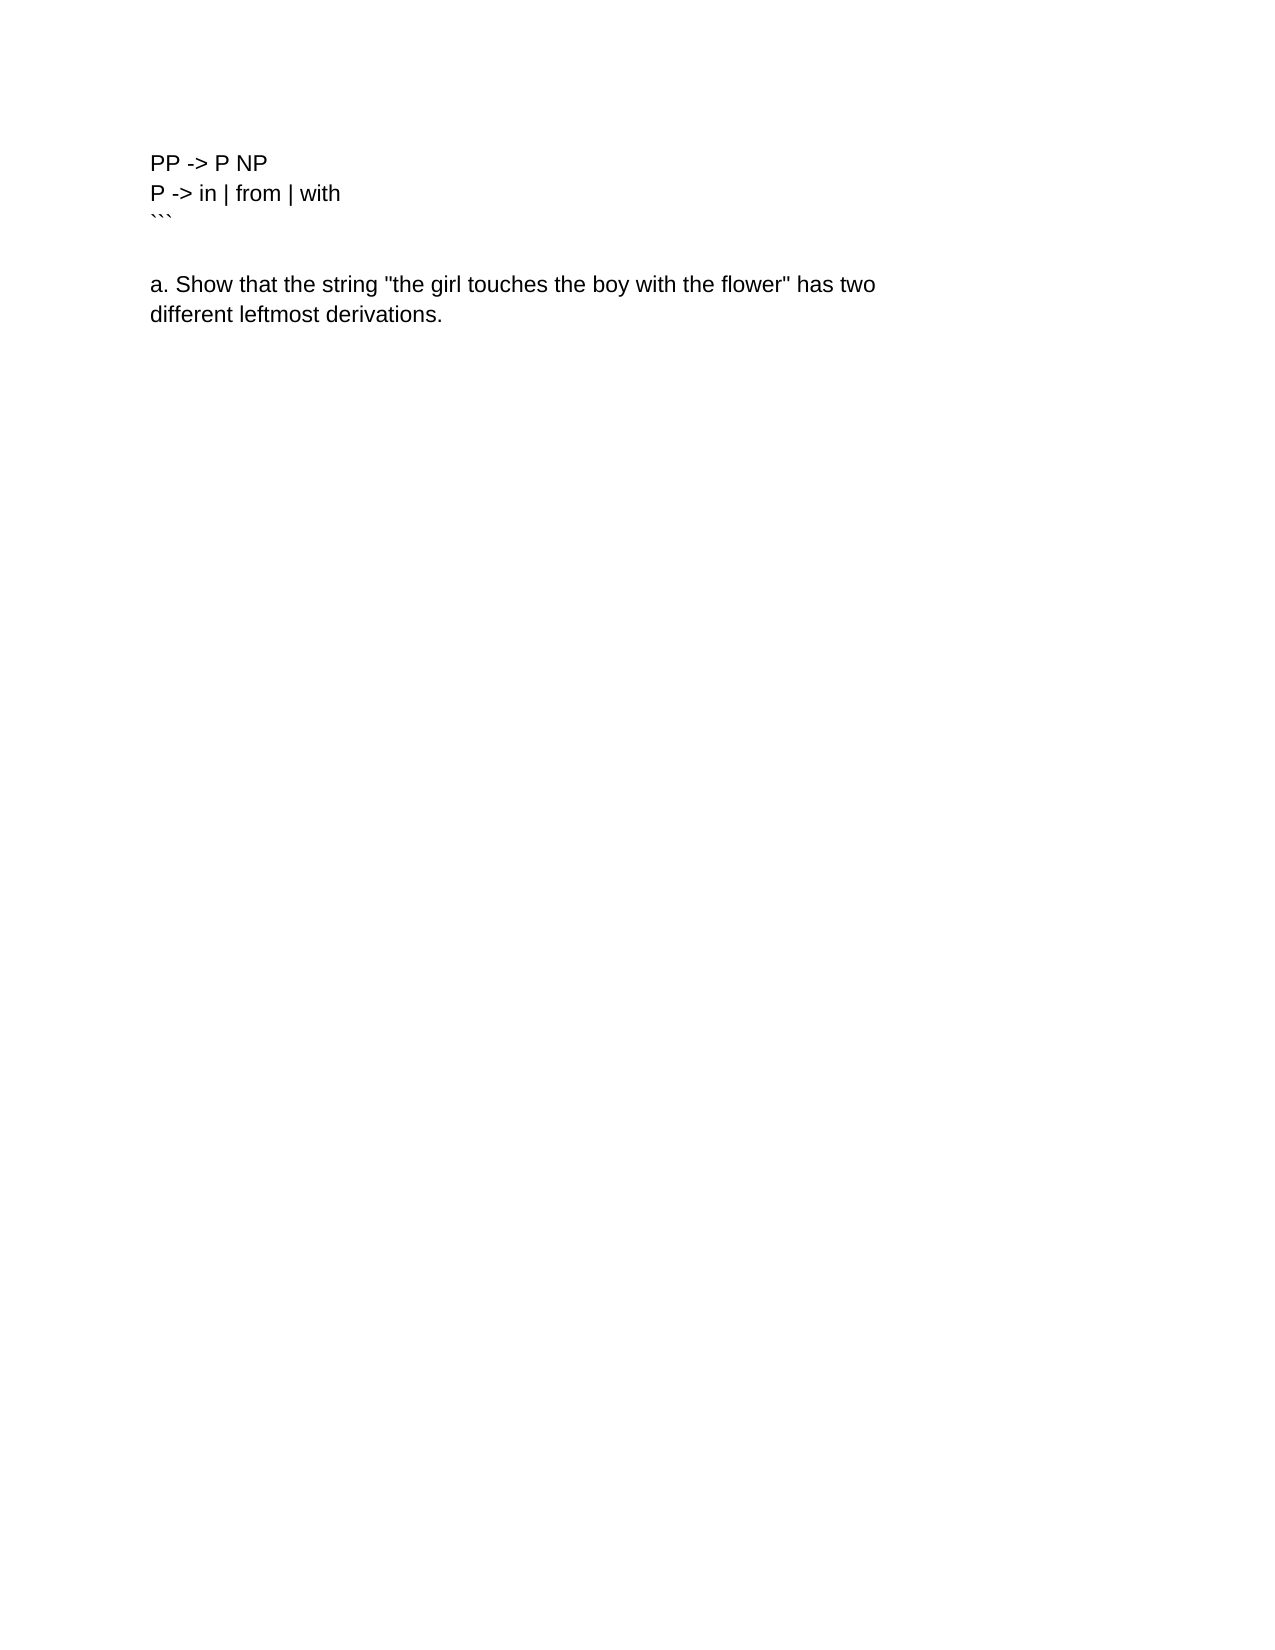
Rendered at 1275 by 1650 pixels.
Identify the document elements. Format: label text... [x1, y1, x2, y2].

text PP -> P NP [150, 150, 1125, 176]
text different leftmost derivations. [150, 301, 1125, 327]
text P -> in | from | with [150, 180, 1125, 207]
text ``` [150, 210, 1125, 237]
text a. Show that the string "the girl touches the boy with the flower" has two [150, 271, 1125, 297]
